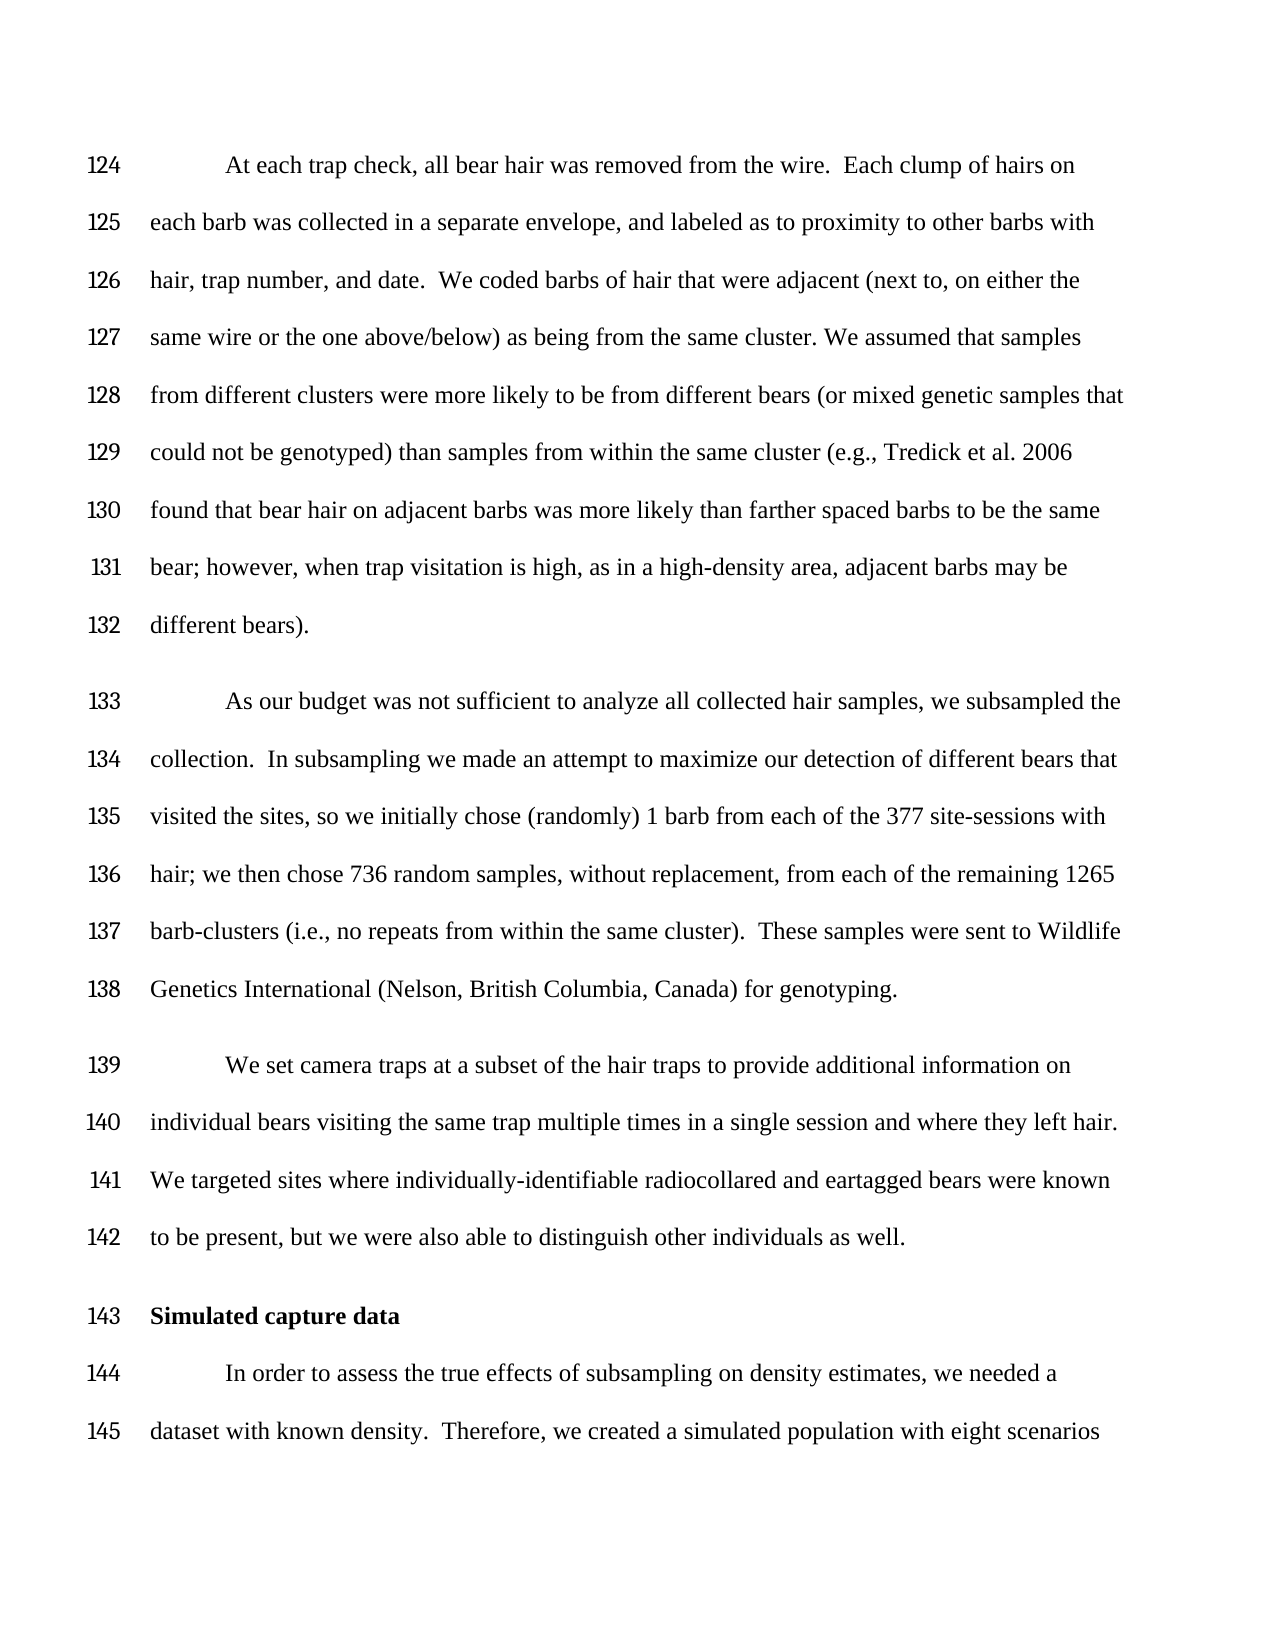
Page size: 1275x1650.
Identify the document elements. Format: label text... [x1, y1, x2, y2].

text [150, 1358, 1125, 1444]
text At each trap check, all bear hair was removed from the wire. Each clump of hairs on each barb was collected in a separate envelope, and labeled as to proximity to other barbs with hair, trap number, and date. We coded barbs of hair that were adjacent (next to, on either the same wire or the one above/below) as being from the same cluster. We assumed that samples from different clusters were more likely to be from different bears (or mixed genetic samples that could not be genotyped) than samples from within the same cluster (e.g., Tredick et al. 2006 found that bear hair on adjacent barbs was more likely than farther spaced barbs to be the same bear; however, when trap visitation is high, as in a high-density area, adjacent barbs may be different bears). [150, 150, 1125, 639]
subtitle Simulated capture data [150, 1301, 1125, 1329]
text We set camera traps at a subset of the hair traps to provide additional information on individual bears visiting the same trap multiple times in a single session and where they left hair. We targeted sites where individually-identifiable radiocollared and eartagged bears were known to be present, but we were also able to distinguish other individuals as well. [150, 1050, 1125, 1251]
text As our budget was not sufficient to analyze all collected hair samples, we subsampled the collection. In subsampling we made an attempt to maximize our detection of different bears that visited the sites, so we initially chose (randomly) 1 barb from each of the 377 site-sessions with hair; we then chose 736 random samples, without replacement, from each of the remaining 1265 barb-clusters (i.e., no repeats from within the same cluster). These samples were sent to Wildlife Genetics International (Nelson, British Columbia, Canada) for genotyping. [150, 686, 1125, 1002]
